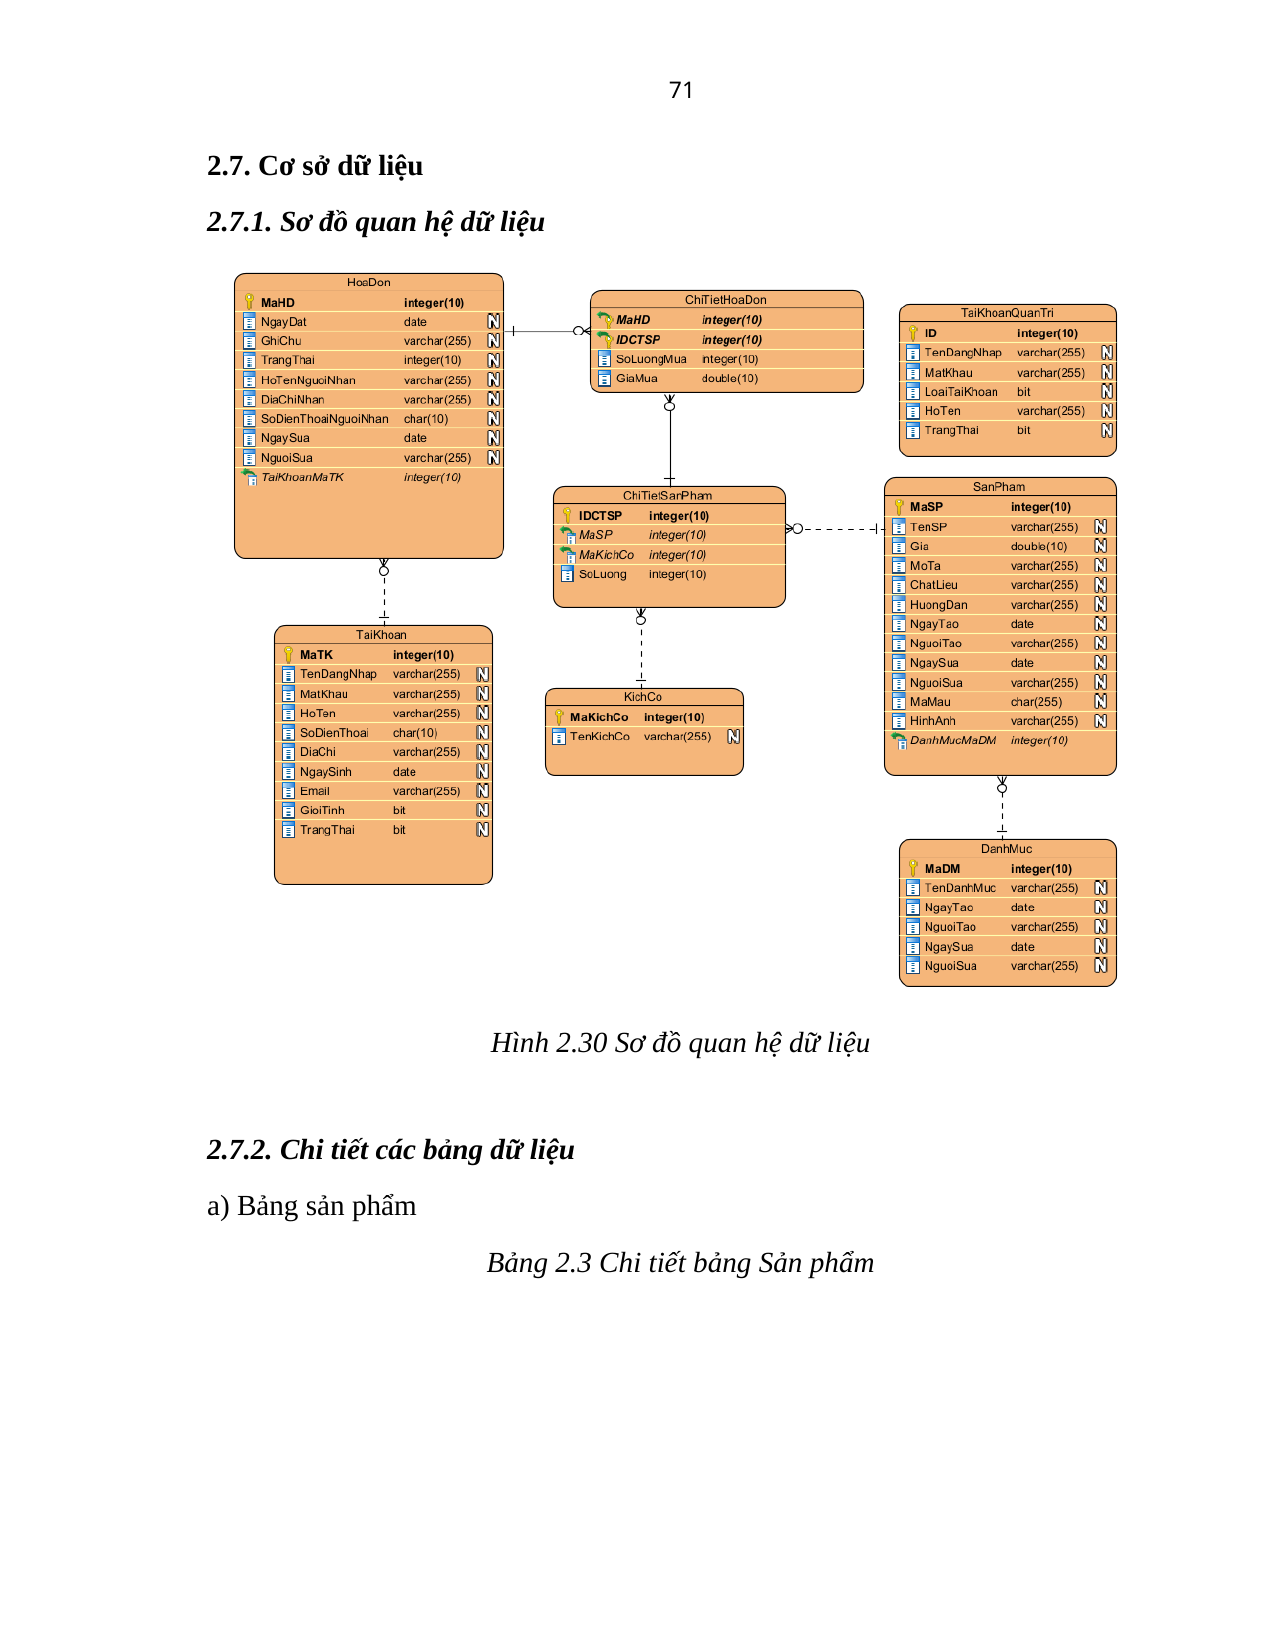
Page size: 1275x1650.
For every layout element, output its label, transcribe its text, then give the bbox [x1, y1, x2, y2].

subtitle 2.7. Cơ sở dữ liệu [207, 148, 1157, 181]
picture [211, 260, 1152, 1004]
subtitle 2.7.2. Chi tiết các bảng dữ liệu [207, 1132, 1157, 1166]
text Hình 2.30 Sơ đồ quan hệ dữ liệu [207, 1025, 1157, 1109]
subtitle 2.7.1. Sơ đồ quan hệ dữ liệu [207, 204, 1157, 238]
text Bảng 2.3 Chi tiết bảng Sản phẩm [207, 1245, 1157, 1279]
text a) Bảng sản phẩm [207, 1188, 1157, 1222]
